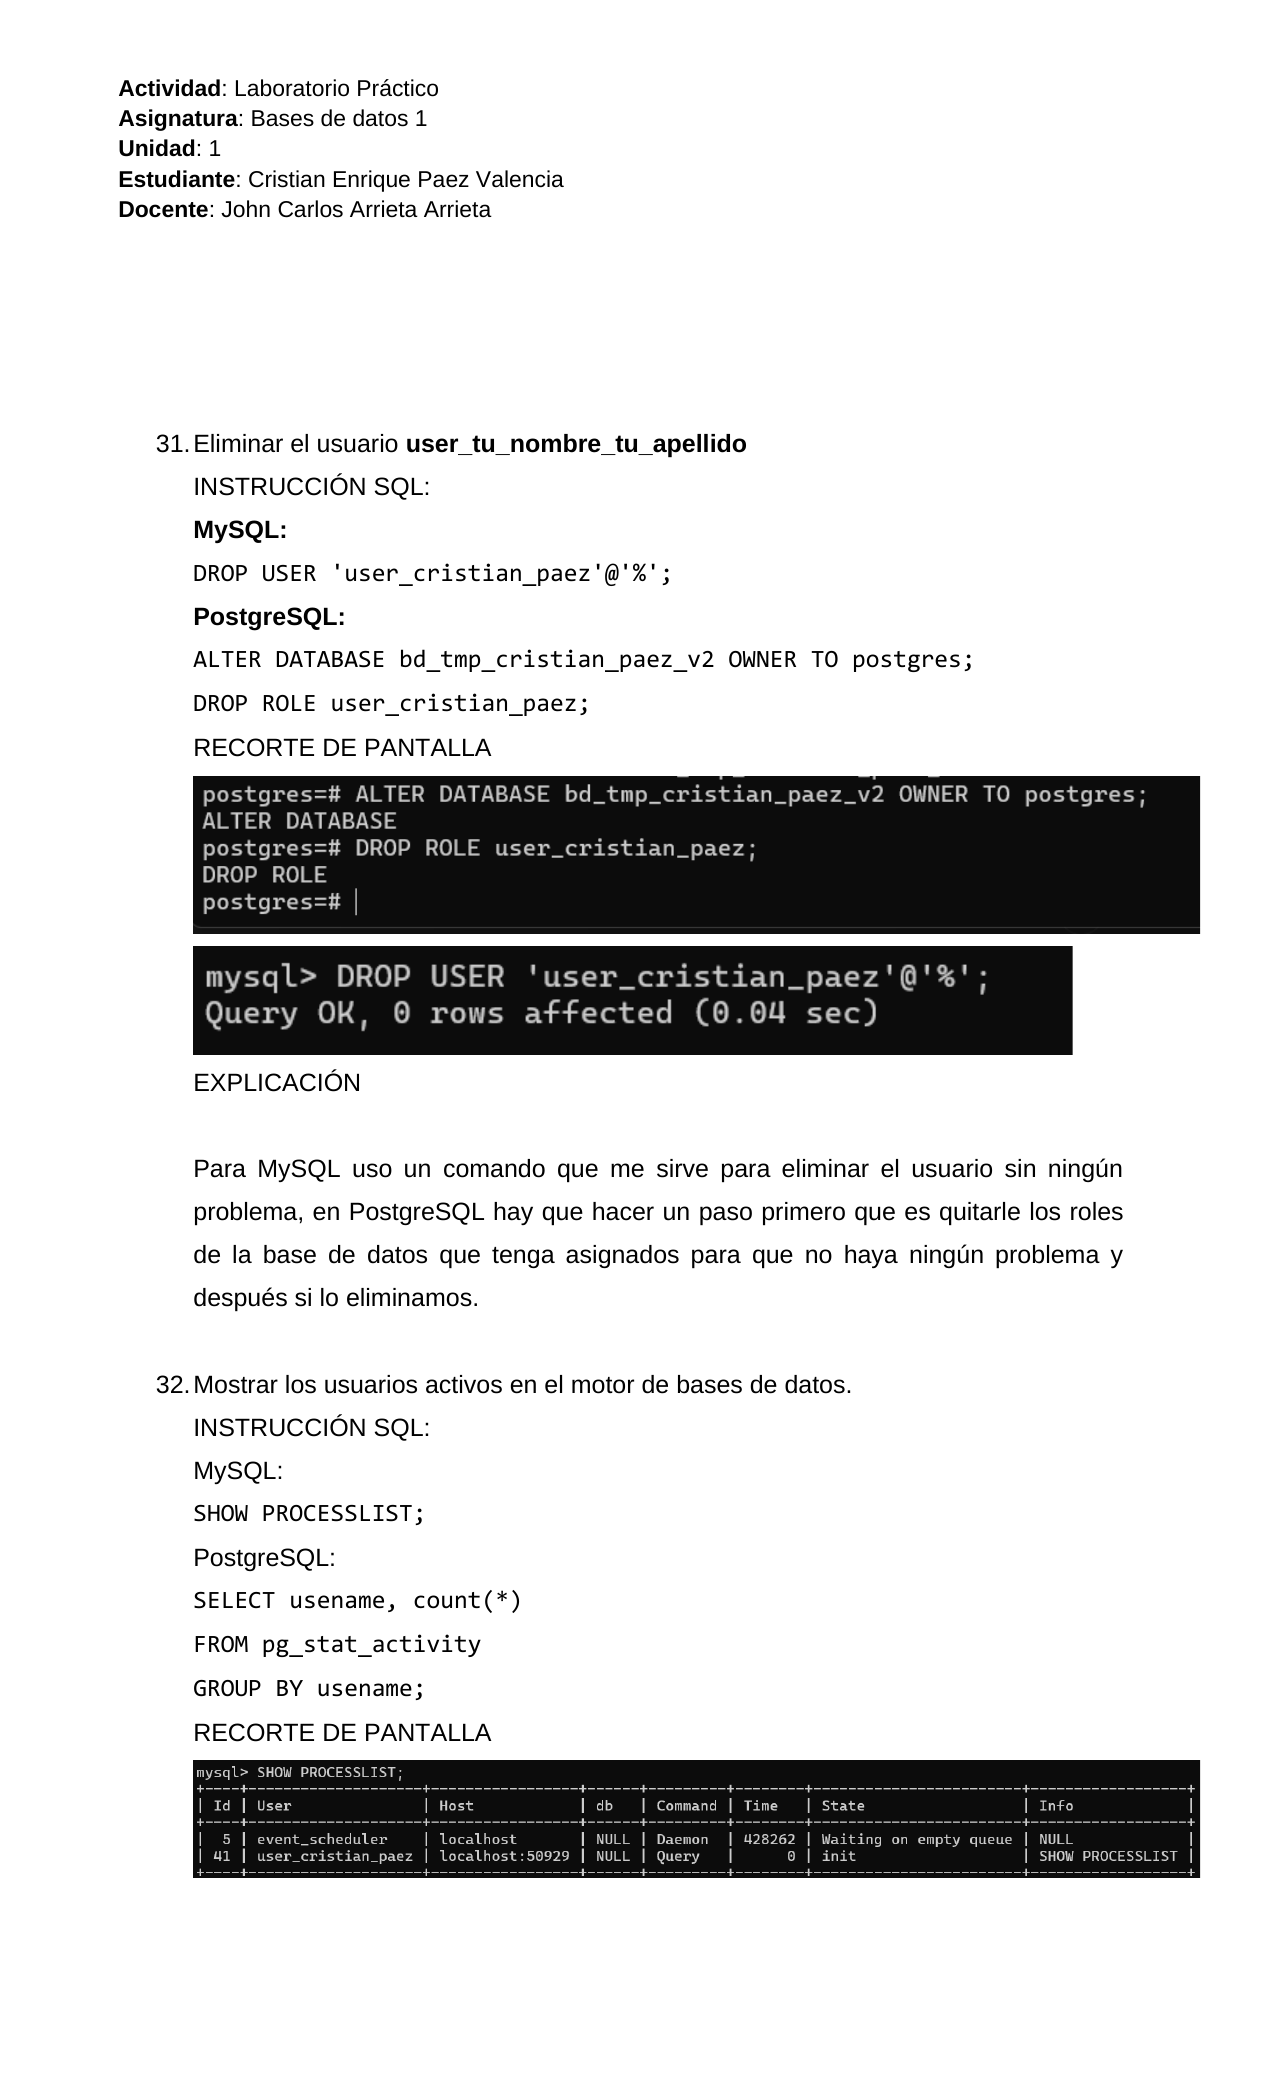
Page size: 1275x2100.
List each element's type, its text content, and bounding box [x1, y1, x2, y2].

text FROM pg_stat_activity [193, 1630, 1125, 1659]
text RECORTE DE PANTALLA [193, 733, 1125, 762]
text DROP USER 'user_cristian_paez'@'%'; [193, 558, 1125, 587]
text SHOW PROCESSLIST; [193, 1499, 1125, 1528]
list Eliminar el usuario user_tu_nombre_tu_apellido [156, 429, 1125, 457]
picture [193, 1760, 1200, 1878]
text INSTRUCCIÓN SQL: [193, 472, 1125, 501]
text GROUP BY usename; [193, 1674, 1125, 1703]
text ALTER DATABASE bd_tmp_cristian_paez_v2 OWNER TO postgres; [193, 645, 1125, 674]
text SELECT usename, count(*) [193, 1586, 1125, 1615]
text MySQL: [193, 1456, 1125, 1485]
text DROP ROLE user_cristian_paez; [193, 689, 1125, 718]
text MySQL: [193, 515, 1125, 544]
picture [193, 946, 1073, 1055]
text PostgreSQL: [193, 602, 1125, 631]
list Mostrar los usuarios activos en el motor de bases de datos. [156, 1370, 1125, 1398]
text PostgreSQL: [193, 1543, 1125, 1572]
picture [193, 776, 1200, 934]
text Para MySQL uso un comando que me sirve para eliminar el usuario sin ningún problema, en PostgreSQL hay que hacer un paso primero que es quitarle los roles de la base de datos que tenga asignados para que no haya ningún problema y después si lo eliminamos. [193, 1154, 1125, 1312]
text INSTRUCCIÓN SQL: [193, 1413, 1125, 1442]
text RECORTE DE PANTALLA [193, 1718, 1125, 1746]
text EXPLICACIÓN [193, 1068, 1125, 1097]
